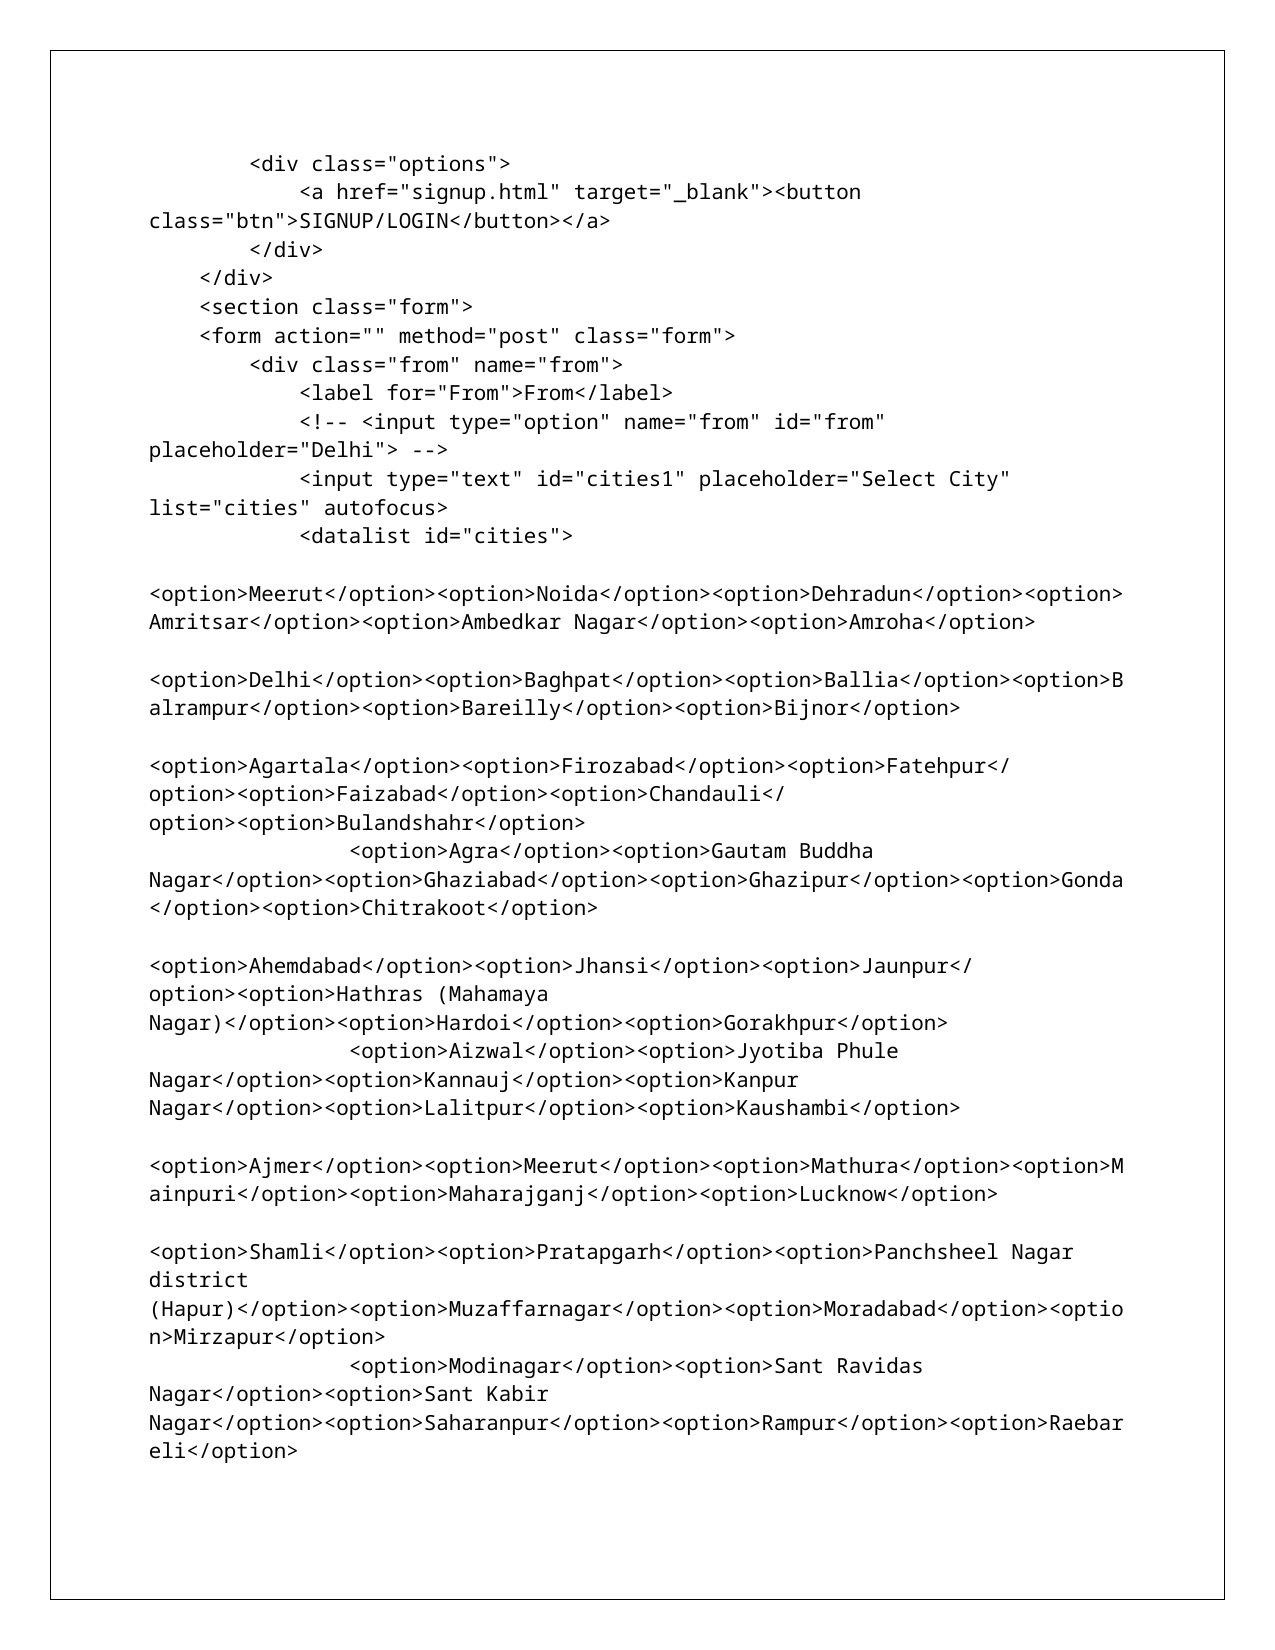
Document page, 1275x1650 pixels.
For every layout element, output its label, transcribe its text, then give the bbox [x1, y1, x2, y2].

text <section class="form"> [148, 292, 1130, 321]
text </div> [148, 235, 1130, 263]
text <!-- <input type="option" name="from" id="from" placeholder="Delhi"> --> [148, 407, 1130, 464]
text <option>Ahemdabad</option><option>Jhansi</option><option>Jaunpur</option><option>Hathras (Mahamaya Nagar)</option><option>Hardoi</option><option>Gorakhpur</option> [148, 922, 1130, 1036]
text <option>Delhi</option><option>Baghpat</option><option>Ballia</option><option>Balrampur</option><option>Bareilly</option><option>Bijnor</option> [148, 636, 1130, 722]
text <option>Agra</option><option>Gautam Buddha Nagar</option><option>Ghaziabad</option><option>Ghazipur</option><option>Gonda</option><option>Chitrakoot</option> [148, 837, 1130, 922]
text <datalist id="cities"> [148, 522, 1130, 550]
text <label for="From">From</label> [148, 378, 1130, 407]
text </div> [148, 263, 1130, 292]
text <option>Aizwal</option><option>Jyotiba Phule Nagar</option><option>Kannauj</option><option>Kanpur Nagar</option><option>Lalitpur</option><option>Kaushambi</option> [148, 1037, 1130, 1122]
text <input type="text" id="cities1" placeholder="Select City" list="cities" autofocus> [148, 464, 1130, 521]
text <option>Shamli</option><option>Pratapgarh</option><option>Panchsheel Nagar district (Hapur)</option><option>Muzaffarnagar</option><option>Moradabad</option><option>Mirzapur</option> [148, 1208, 1130, 1351]
text <option>Ajmer</option><option>Meerut</option><option>Mathura</option><option>Mainpuri</option><option>Maharajganj</option><option>Lucknow</option> [148, 1122, 1130, 1208]
text <a href="signup.html" target="_blank"><button class="btn">SIGNUP/LOGIN</button></a> [148, 177, 1130, 234]
text <option>Modinagar</option><option>Sant Ravidas Nagar</option><option>Sant Kabir Nagar</option><option>Saharanpur</option><option>Rampur</option><option>Raebareli</option> [148, 1351, 1130, 1465]
text <option>Meerut</option><option>Noida</option><option>Dehradun</option><option>Amritsar</option><option>Ambedkar Nagar</option><option>Amroha</option> [148, 550, 1130, 636]
text <div class="options"> [148, 149, 1130, 177]
text <option>Agartala</option><option>Firozabad</option><option>Fatehpur</option><option>Faizabad</option><option>Chandauli</option><option>Bulandshahr</option> [148, 722, 1130, 836]
text <form action="" method="post" class="form"> [148, 321, 1130, 349]
text <div class="from" name="from"> [148, 350, 1130, 378]
